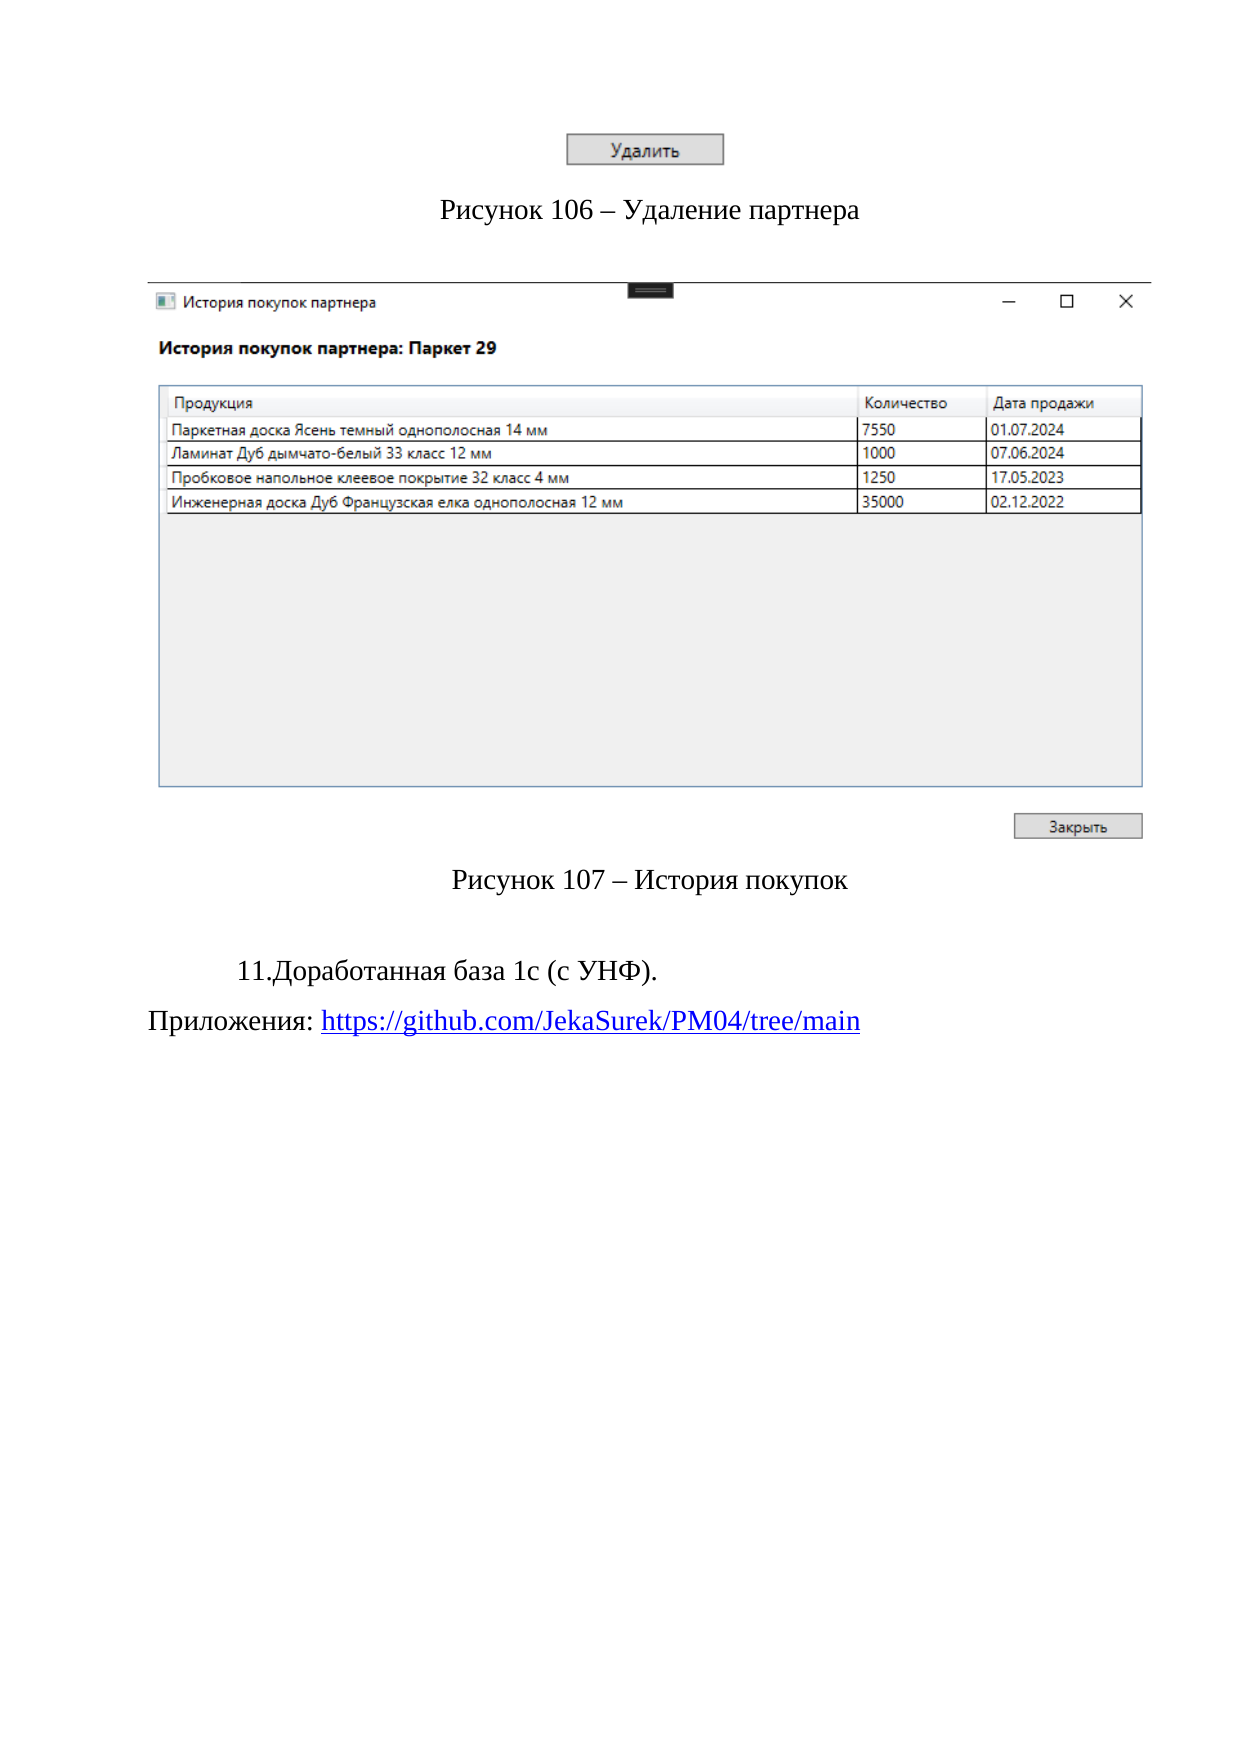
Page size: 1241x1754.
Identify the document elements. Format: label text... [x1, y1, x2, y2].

picture [562, 118, 737, 178]
text 11.Доработанная база 1с (с УНФ). Приложения: https://github.com/JekaSurek/PM04/tree/main [148, 953, 1152, 1037]
text Рисунок 107 – История покупок [148, 862, 1152, 939]
text Рисунок 106 – Удаление партнера [148, 192, 1152, 268]
picture [147, 282, 1152, 848]
